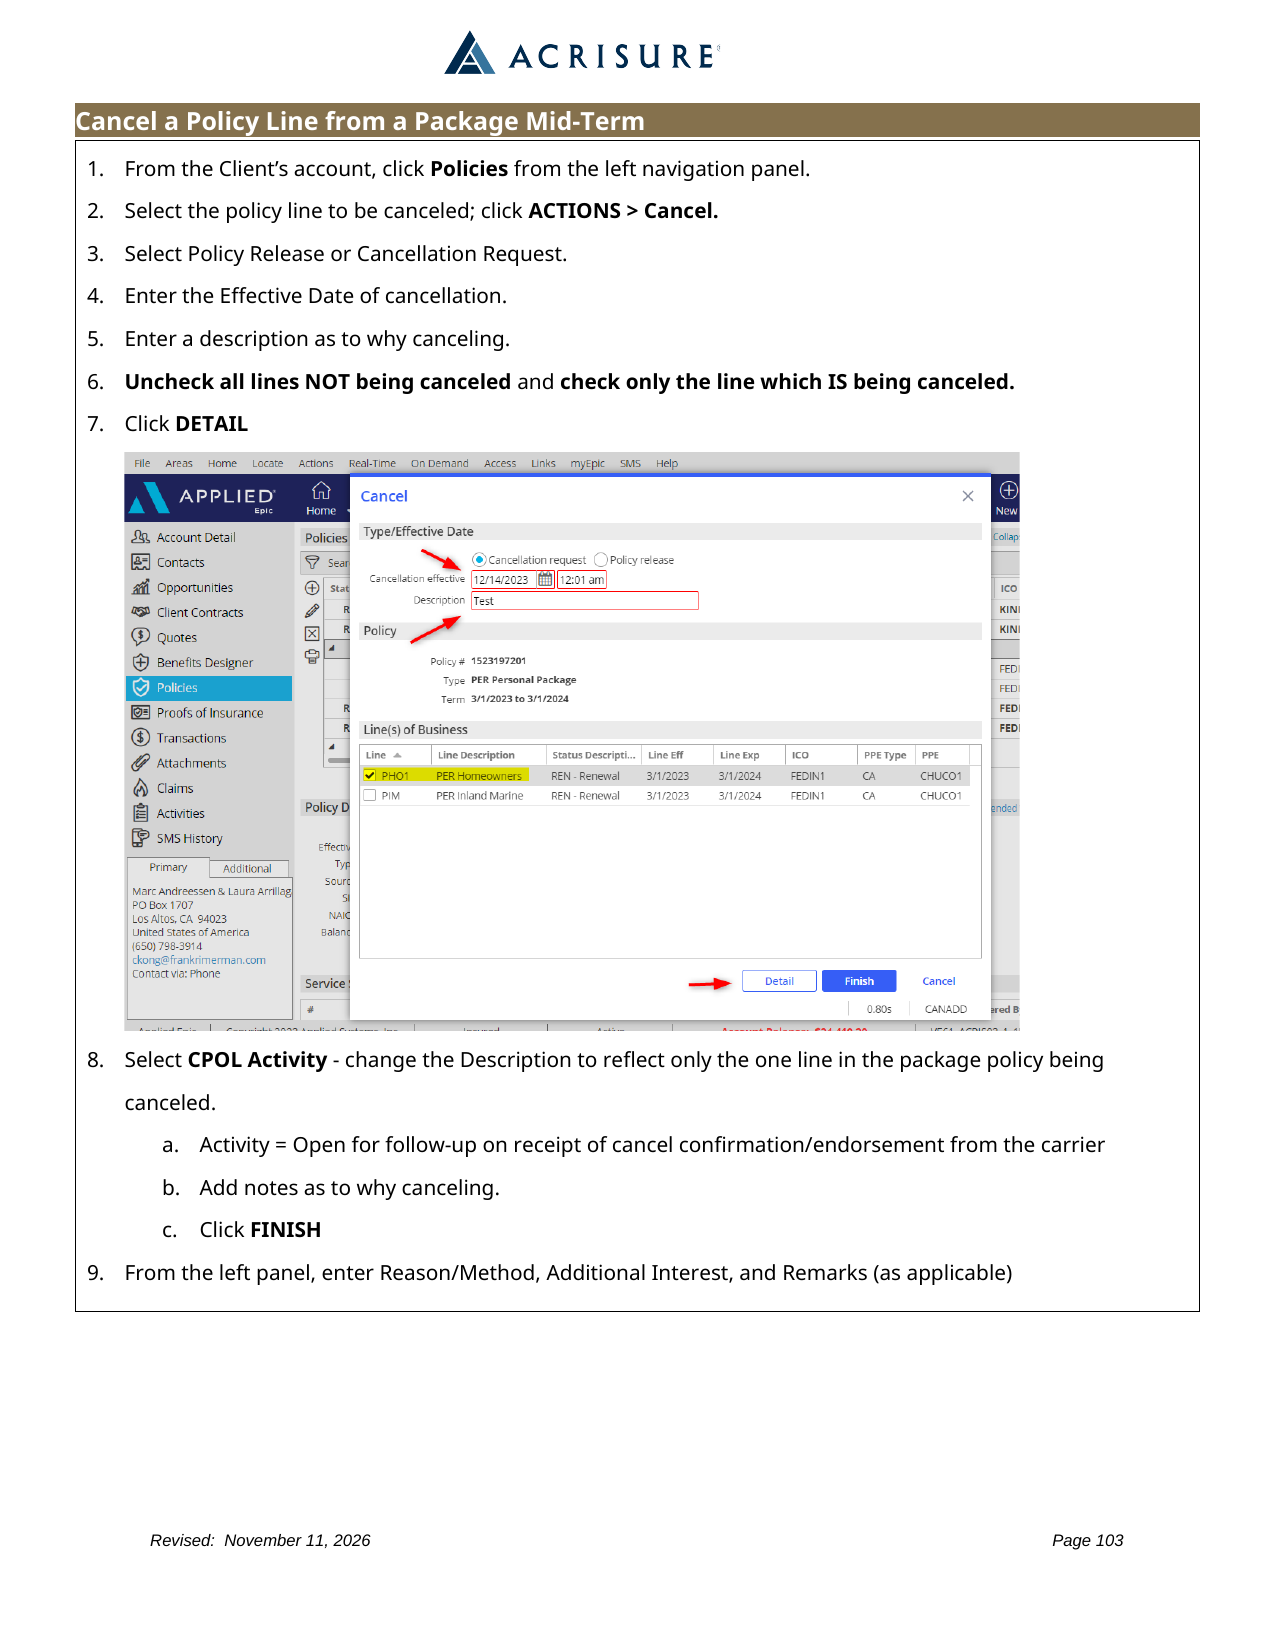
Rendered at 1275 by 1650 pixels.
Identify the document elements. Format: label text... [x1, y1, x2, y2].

picture [442, 23, 721, 80]
picture [124, 452, 1020, 1031]
subtitle Cancel a Policy Line from a Package Mid-Term [75, 103, 1200, 137]
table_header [76, 141, 1199, 1311]
